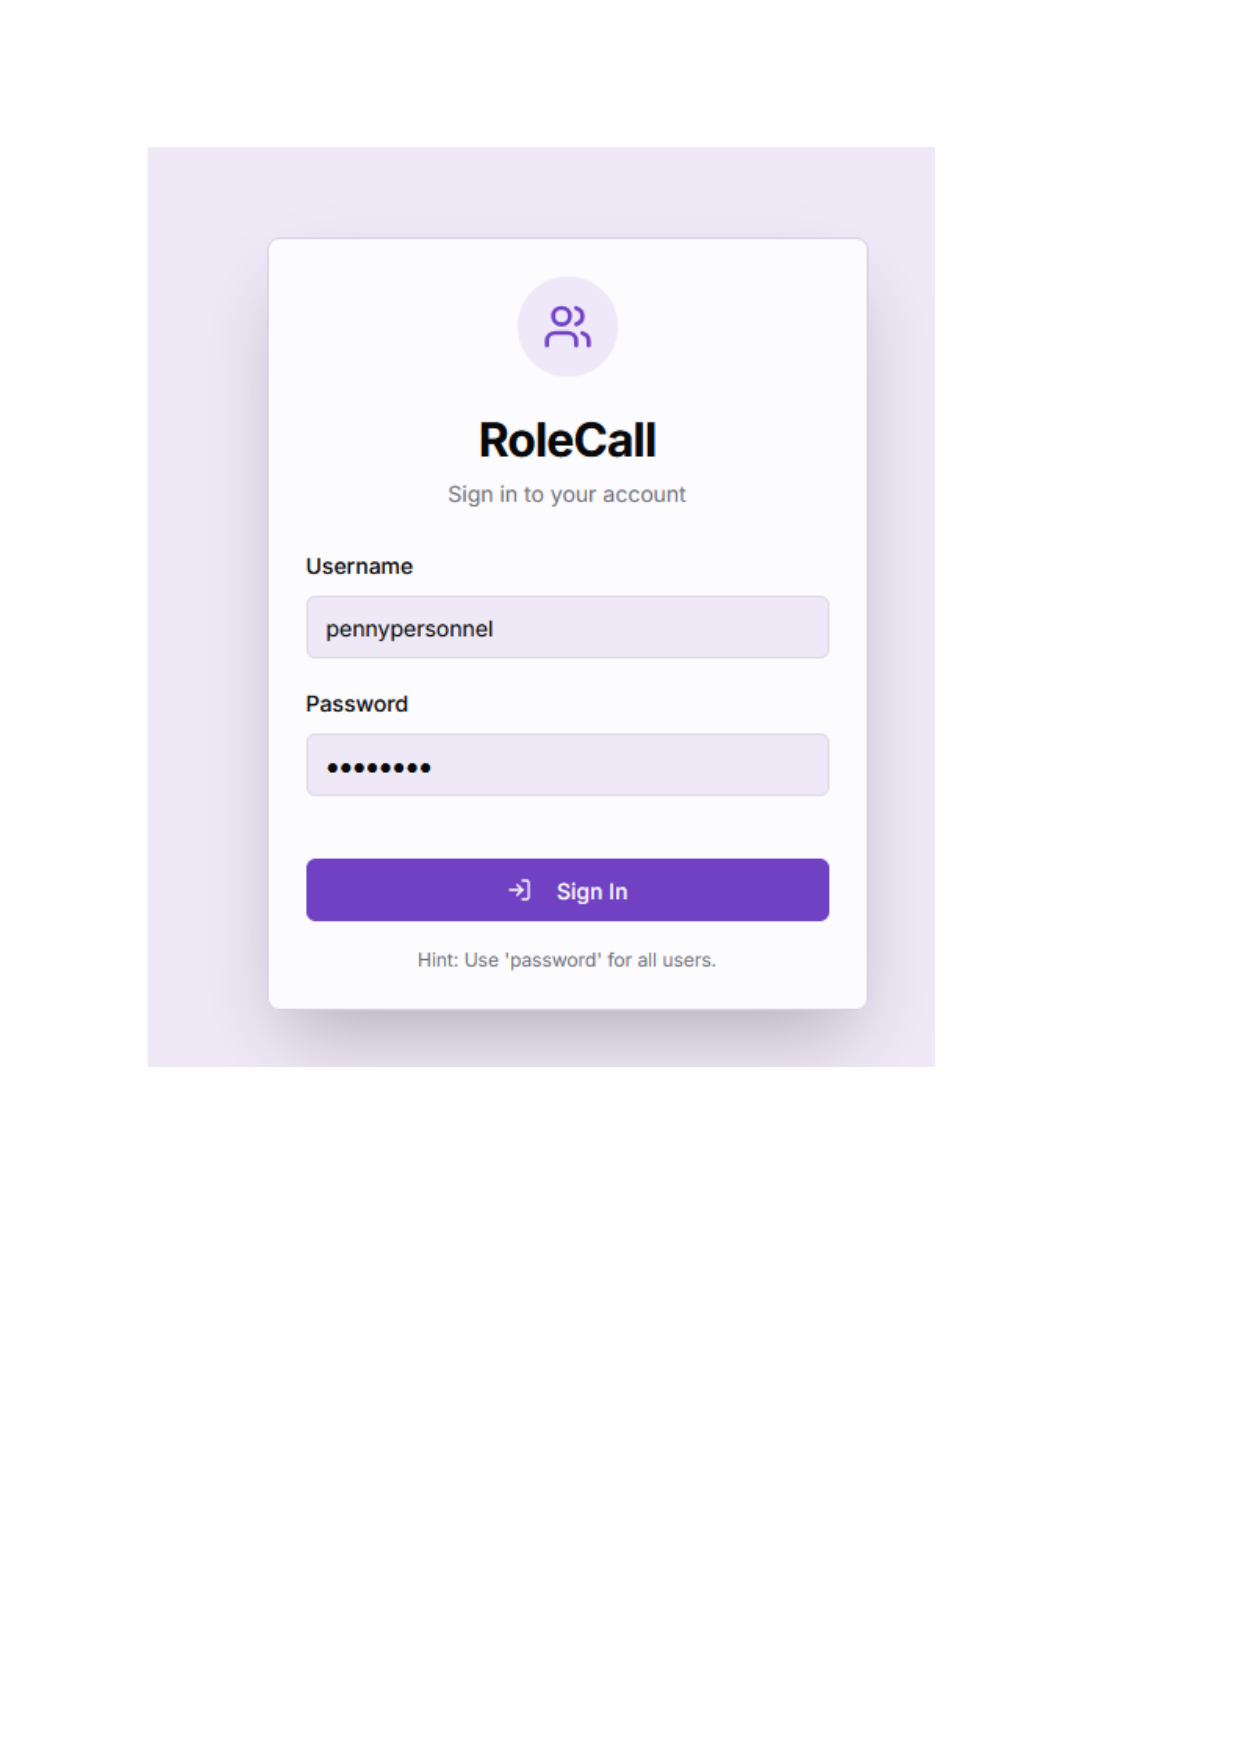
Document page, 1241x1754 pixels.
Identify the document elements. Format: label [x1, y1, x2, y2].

picture [147, 147, 935, 1067]
